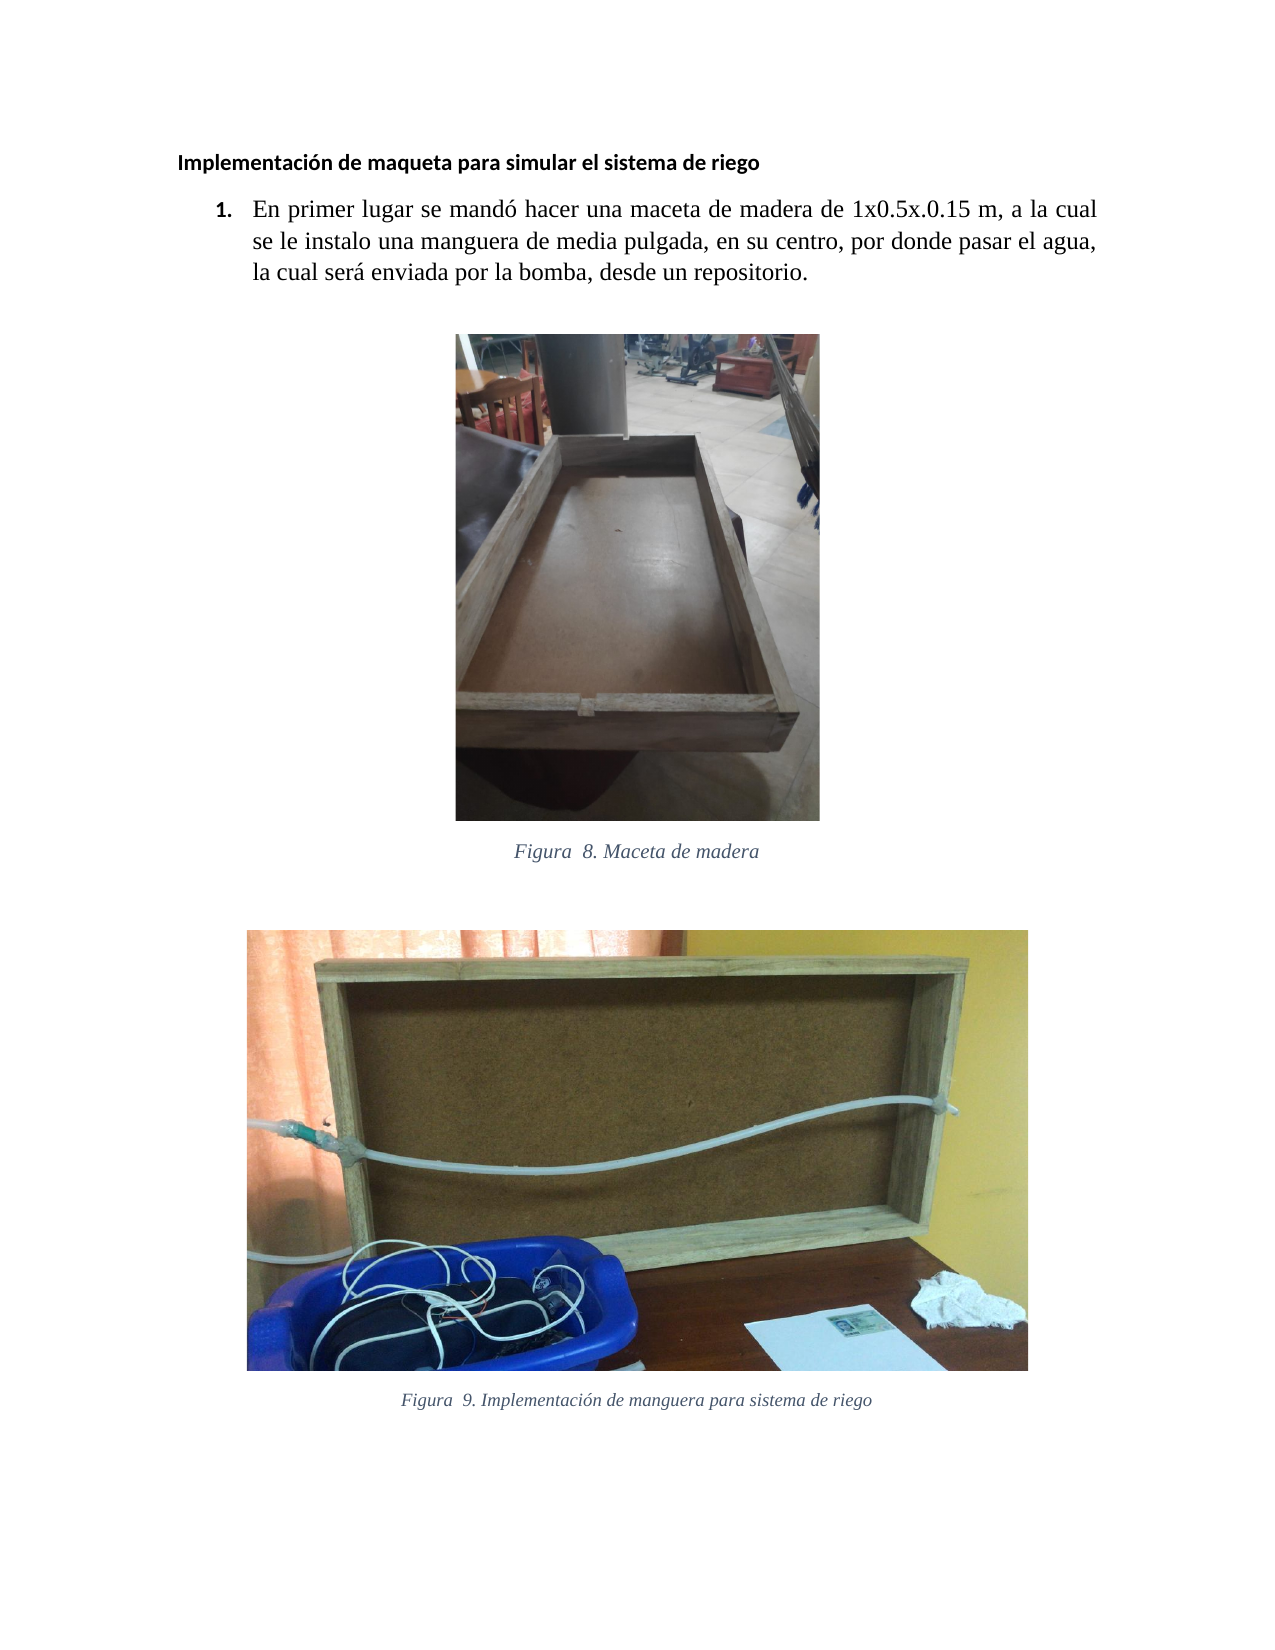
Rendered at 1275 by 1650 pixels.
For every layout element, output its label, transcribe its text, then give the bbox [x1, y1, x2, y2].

text Figura 8. Maceta de madera [177, 839, 1098, 863]
text Implementación de maqueta para simular el sistema de riego [177, 148, 1098, 176]
picture [455, 334, 820, 821]
list En primer lugar se mandó hacer una maceta de madera de 1x0.5x.0.15 m, a la cual se le instalo una manguera de media pulgada, en su centro, por donde pasar el agua, la cual será enviada por la bomba, desde un repositorio. [215, 194, 1098, 286]
picture [246, 930, 1029, 1371]
text Figura 9. Implementación de manguera para sistema de riego [177, 1389, 1098, 1411]
